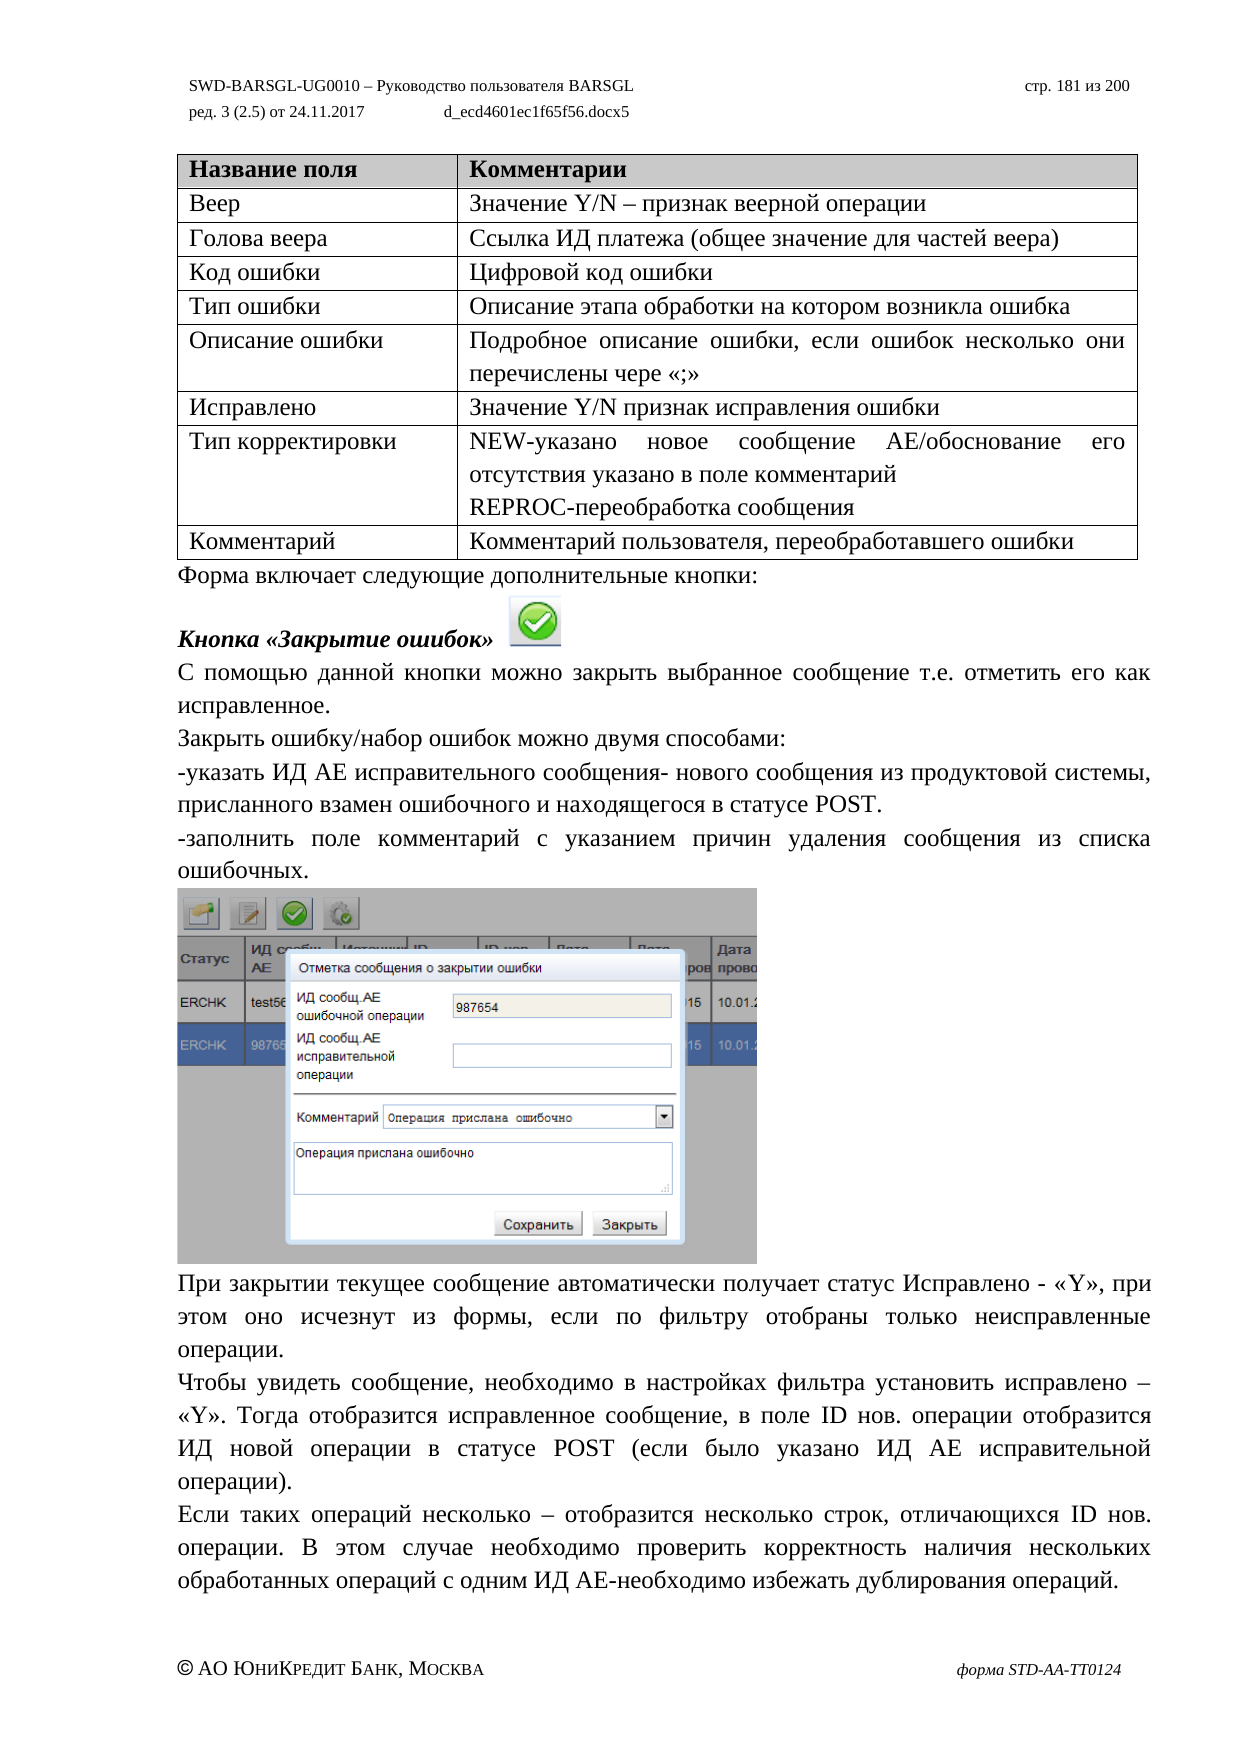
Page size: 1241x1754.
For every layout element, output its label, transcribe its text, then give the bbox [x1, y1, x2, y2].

text -указать ИД АЕ исправительного сообщения- нового сообщения из продуктовой системы, присланного взамен ошибочного и находящегося в статусе POST. [177, 757, 1152, 818]
table_cell Значение Y/N – признак веерной операции [458, 189, 1137, 222]
picture [177, 888, 757, 1264]
table_cell Веер [178, 189, 457, 222]
table_cell Тип корректировки [178, 426, 457, 525]
table_cell Голова веера [178, 223, 457, 256]
text При закрытии текущее сообщение автоматически получает статус Исправлено - «Y», при этом оно исчезнут из формы, если по фильтру отобраны только неисправленные операции. [177, 1268, 1152, 1363]
text Чтобы увидеть сообщение, необходимо в настройках фильтра установить исправлено – «Y». Тогда отобразится исправленное сообщение, в поле ID нов. операции отобразится ИД новой операции в статусе POST (если было указано ИД АЕ исправительной операции). [177, 1367, 1152, 1495]
table_header Комментарии [458, 155, 1137, 187]
text Закрыть ошибку/набор ошибок можно двумя способами: [177, 723, 1152, 752]
table_cell Описание этапа обработки на котором возникла ошибка [458, 291, 1137, 324]
text Форма включает следующие дополнительные кнопки: [177, 560, 1152, 589]
text -заполнить поле комментарий с указанием причин удаления сообщения из списка ошибочных. [177, 823, 1152, 884]
table_cell Тип ошибки [178, 291, 457, 324]
table_cell Ссылка ИД платежа (общее значение для частей веера) [458, 223, 1137, 256]
table_cell NEW-указано новое сообщение АЕ/обоснование его отсутствия указано в поле комментарий REPROC-переобработка сообщения [458, 426, 1137, 525]
table_cell Значение Y/N признак исправления ошибки [458, 392, 1137, 425]
table_cell Описание ошибки [178, 325, 457, 391]
table_cell Исправлено [178, 392, 457, 425]
table_cell Подробное описание ошибки, если ошибок несколько они перечислены чере «;» [458, 325, 1137, 391]
table_cell Цифровой код ошибки [458, 257, 1137, 290]
text С помощью данной кнопки можно закрыть выбранное сообщение т.е. отметить его как исправленное. [177, 657, 1152, 719]
text Если таких операций несколько – отобразится несколько строк, отличающихся ID нов. операции. В этом случае необходимо проверить корректность наличия нескольких обработанных операций с одним ИД АЕ-необходимо избежать дублирования операций. [177, 1499, 1152, 1594]
table_header Название поля [178, 155, 457, 187]
table_cell Код ошибки [178, 257, 457, 290]
table_cell Комментарий пользователя, переобработавшего ошибки [458, 526, 1137, 559]
table_cell Комментарий [178, 526, 457, 559]
text Кнопка «Закрытие ошибок» [177, 593, 1152, 653]
picture [506, 593, 562, 648]
